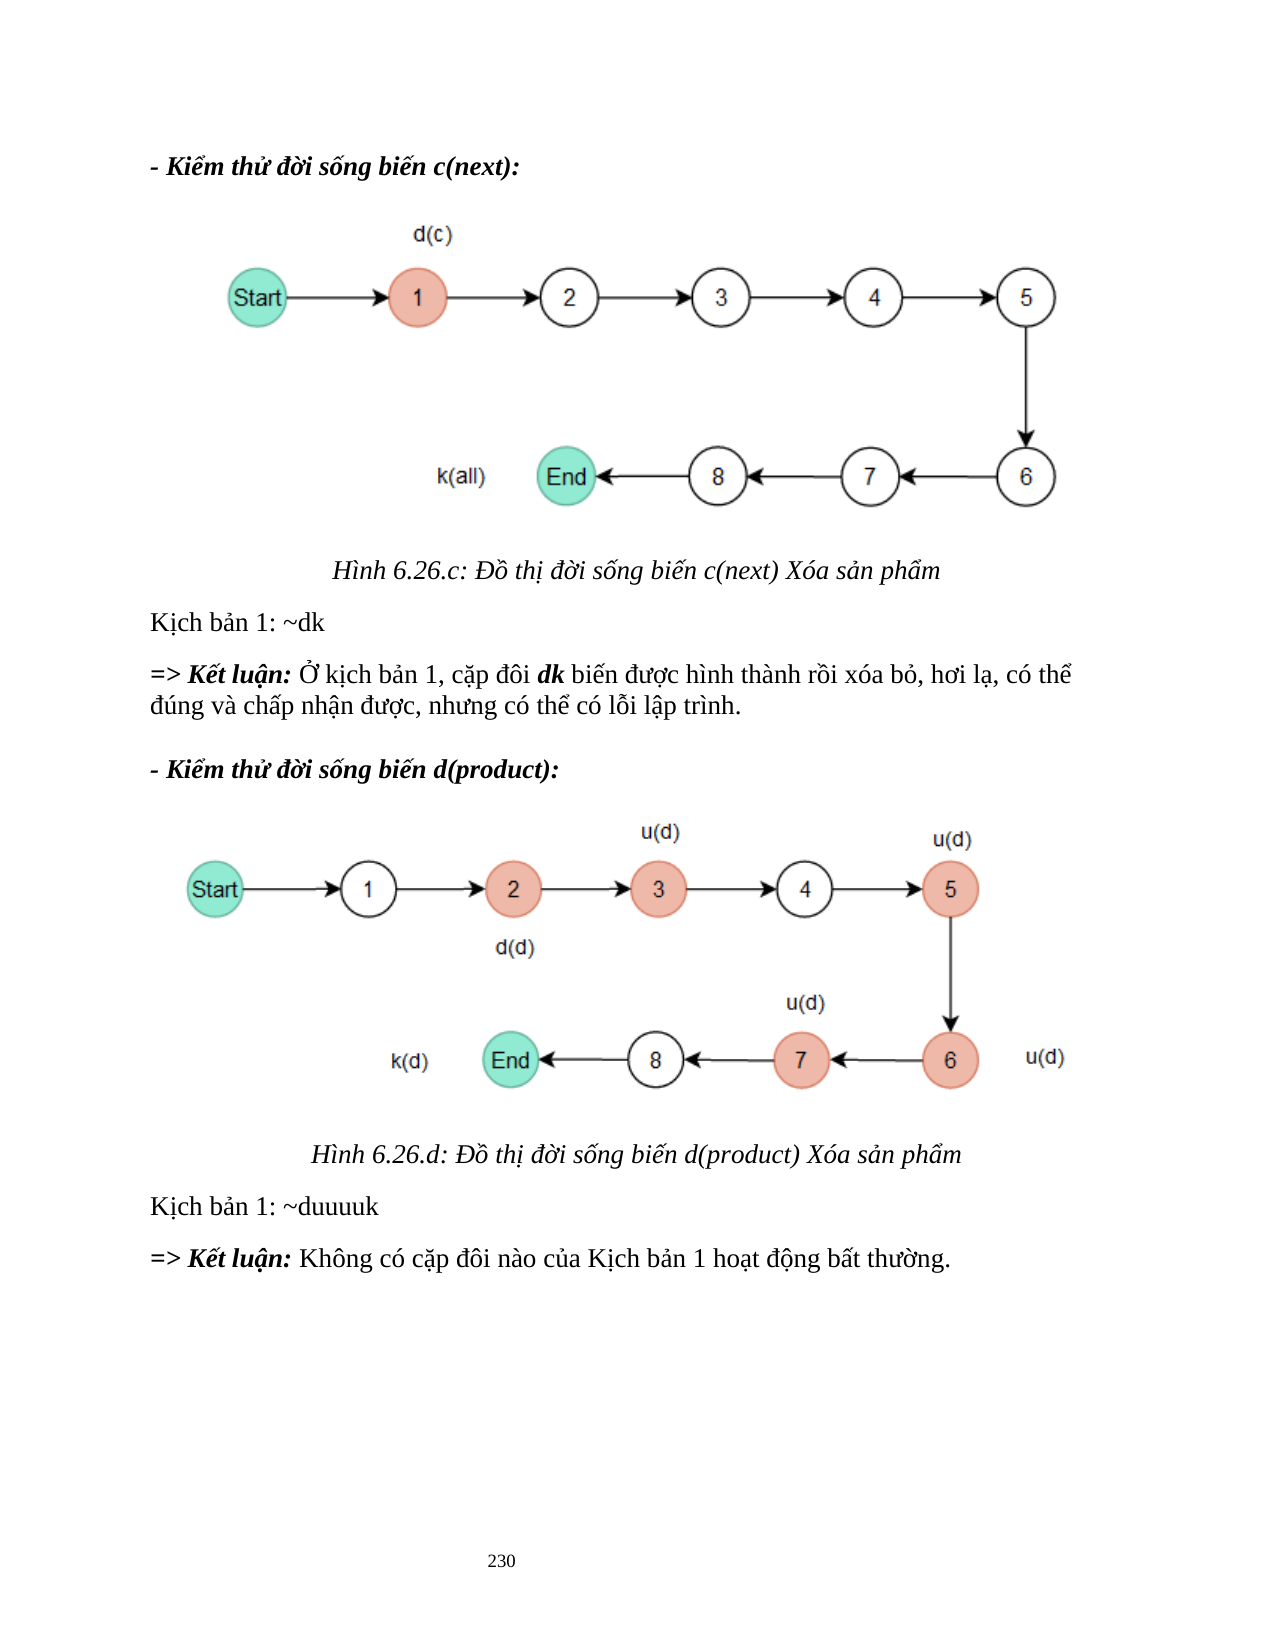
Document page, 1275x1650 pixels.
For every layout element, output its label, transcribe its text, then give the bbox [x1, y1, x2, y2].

text Hình 6.26.d: Đồ thị đời sống biến d(product) Xóa sản phẩm [150, 1138, 1125, 1169]
text => Kết luận: Không có cặp đôi nào của Kịch bản 1 hoạt động bất thường. [150, 1242, 1125, 1273]
text Hình 6.26.c: Đồ thị đời sống biến c(next) Xóa sản phẩm [150, 554, 1125, 585]
text => Kết luận: Ở kịch bản 1, cặp đôi dk biến được hình thành rồi xóa bỏ, hơi lạ, có thể đúng và chấp nhận được, nhưng có thể có lỗi lập trình. [150, 658, 1125, 720]
subtitle - Kiểm thử đời sống biến d(product): [150, 753, 1125, 785]
picture [150, 797, 1125, 1118]
text Kịch bản 1: ~dk [150, 606, 1125, 637]
picture [182, 194, 1093, 534]
subtitle - Kiểm thử đời sống biến c(next): [150, 150, 1125, 181]
text Kịch bản 1: ~duuuuk [150, 1190, 1125, 1222]
